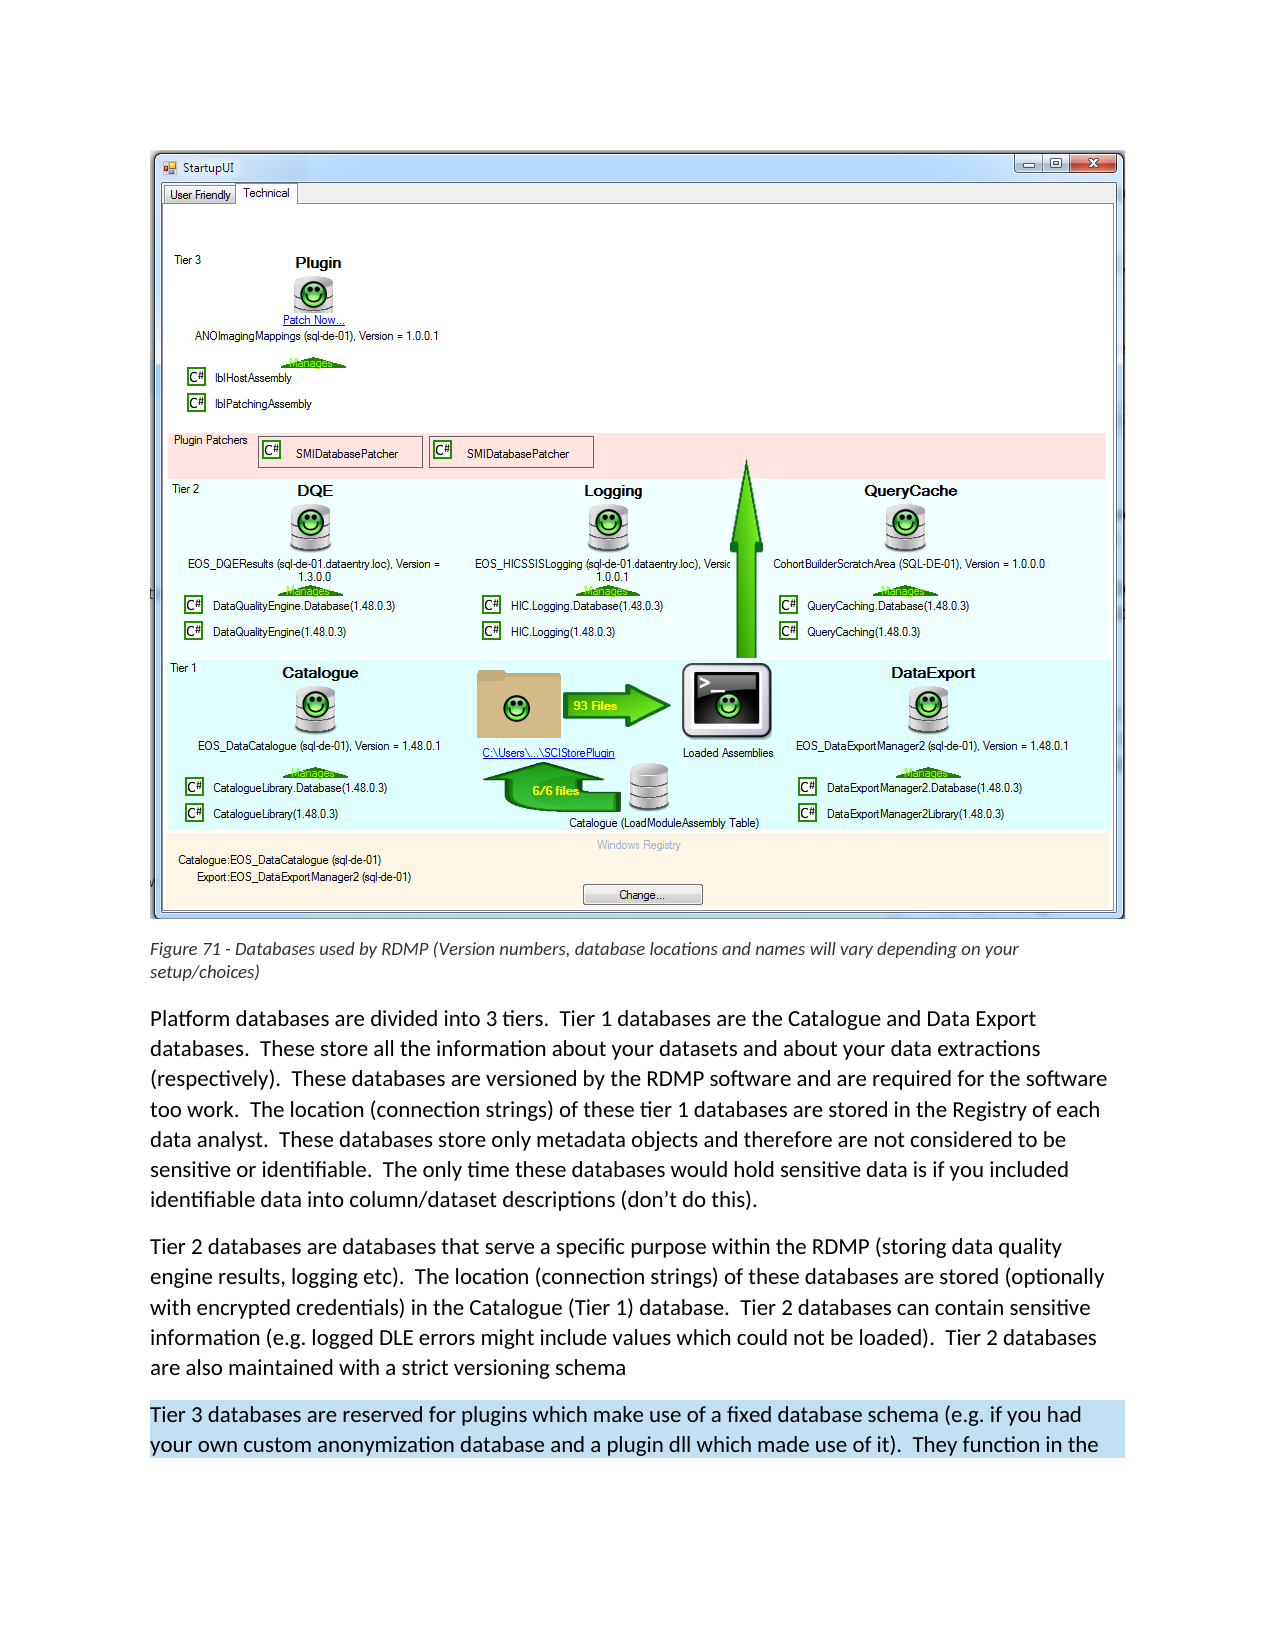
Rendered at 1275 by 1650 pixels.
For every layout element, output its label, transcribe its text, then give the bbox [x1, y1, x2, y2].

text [150, 1400, 1125, 1458]
text Figure 71 - Databases used by RDMP (Version numbers, database locations and names will vary depending on your setup/choices) [150, 937, 1125, 983]
text Platform databases are divided into 3 tiers. Tier 1 databases are the Catalogue and Data Export databases. These store all the information about your datasets and about your data extractions (respectively). These databases are versioned by the RDMP software and are required for the software too work. The location (connection strings) of these tier 1 databases are stored in the Registry of each data analyst. These databases store only metadata objects and therefore are not considered to be sensitive or identifiable. The only time these databases would hold sensitive data is if you included identifiable data into column/dataset descriptions (don’t do this). [150, 1004, 1125, 1213]
text Tier 2 databases are databases that serve a specific purpose within the RDMP (storing data quality engine results, logging etc). The location (connection strings) of these databases are stored (optionally with encrypted credentials) in the Catalogue (Tier 1) database. Tier 2 databases can contain sensitive information (e.g. logged DLE errors might include values which could not be loaded). Tier 2 databases are also maintained with a strict versioning schema [150, 1232, 1125, 1381]
picture [150, 150, 1125, 919]
